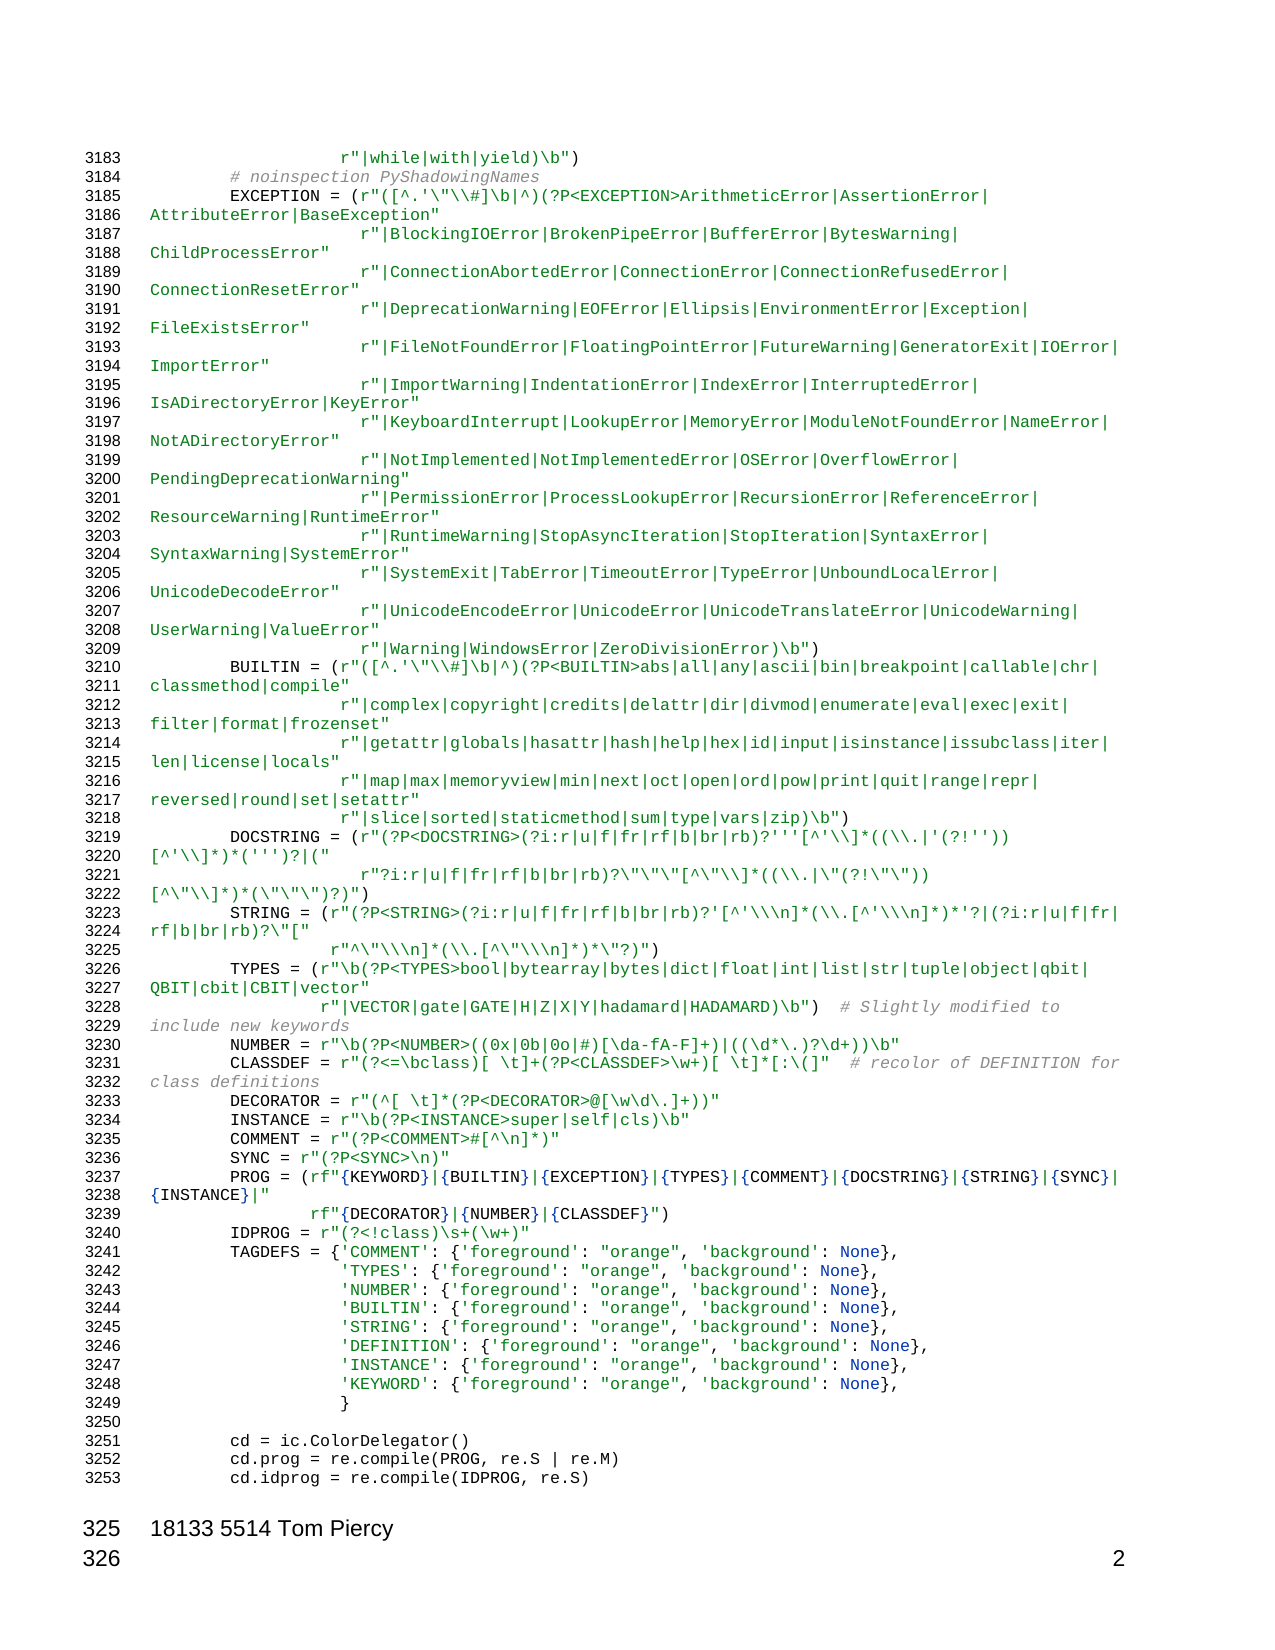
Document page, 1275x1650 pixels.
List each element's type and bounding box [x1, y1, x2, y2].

text [150, 150, 1125, 1489]
